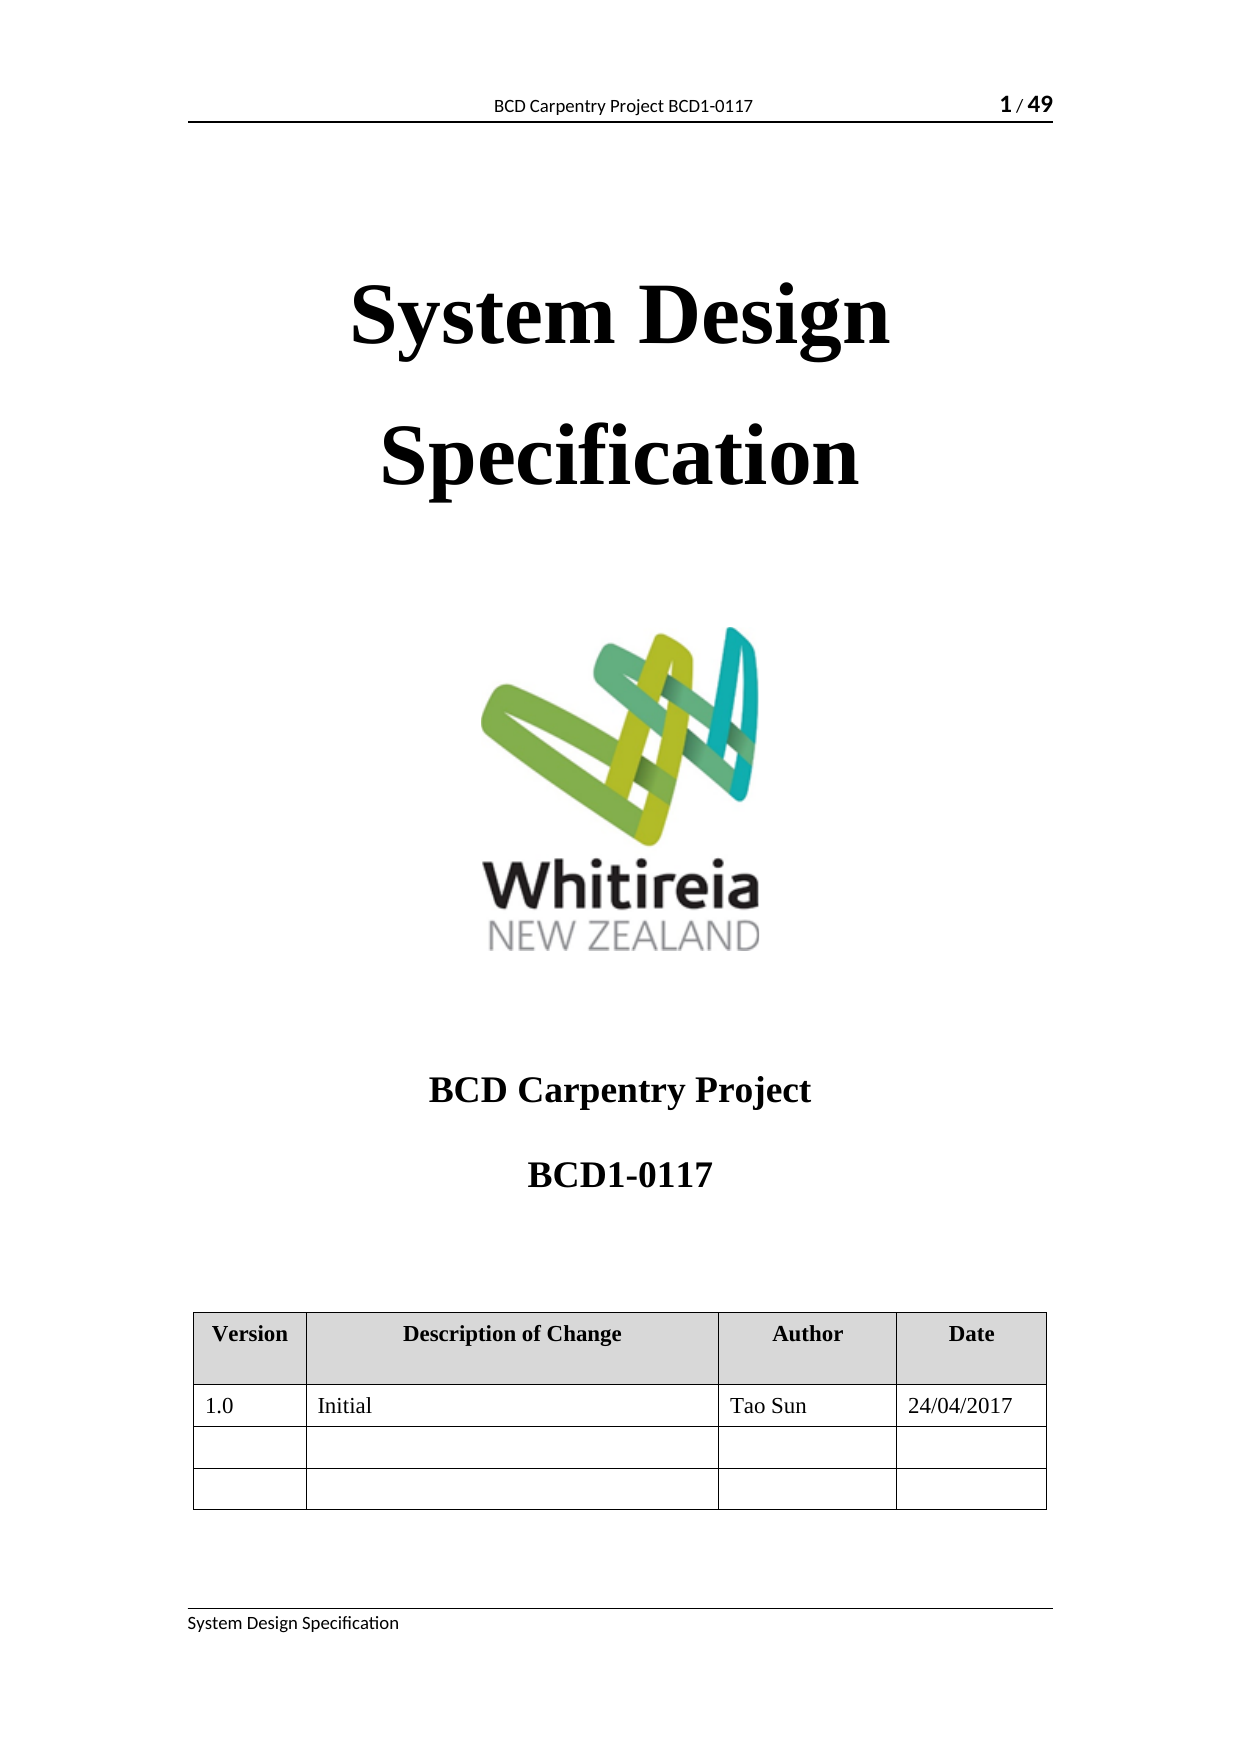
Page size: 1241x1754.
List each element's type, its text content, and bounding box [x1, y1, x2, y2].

table_cell [897, 1469, 1046, 1509]
table_cell [194, 1427, 306, 1467]
table_header Version [194, 1313, 306, 1384]
text System Design Specification [187, 247, 1053, 518]
table_cell Tao Sun [719, 1385, 896, 1426]
table_cell 24/04/2017 [897, 1385, 1046, 1426]
table_header Description of Change [307, 1313, 718, 1384]
table_cell [307, 1427, 718, 1467]
table_cell Initial [307, 1385, 718, 1426]
table_cell [897, 1427, 1046, 1467]
text BCD Carpentry Project [187, 1057, 1053, 1122]
text BCD1-0117 [187, 1142, 1053, 1207]
table_cell [194, 1469, 306, 1509]
table_header Author [719, 1313, 896, 1384]
table_cell [307, 1469, 718, 1509]
table_header Date [897, 1313, 1046, 1384]
table_cell [719, 1469, 896, 1509]
table_cell [719, 1427, 896, 1467]
table_cell 1.0 [194, 1385, 306, 1426]
picture [481, 627, 760, 951]
